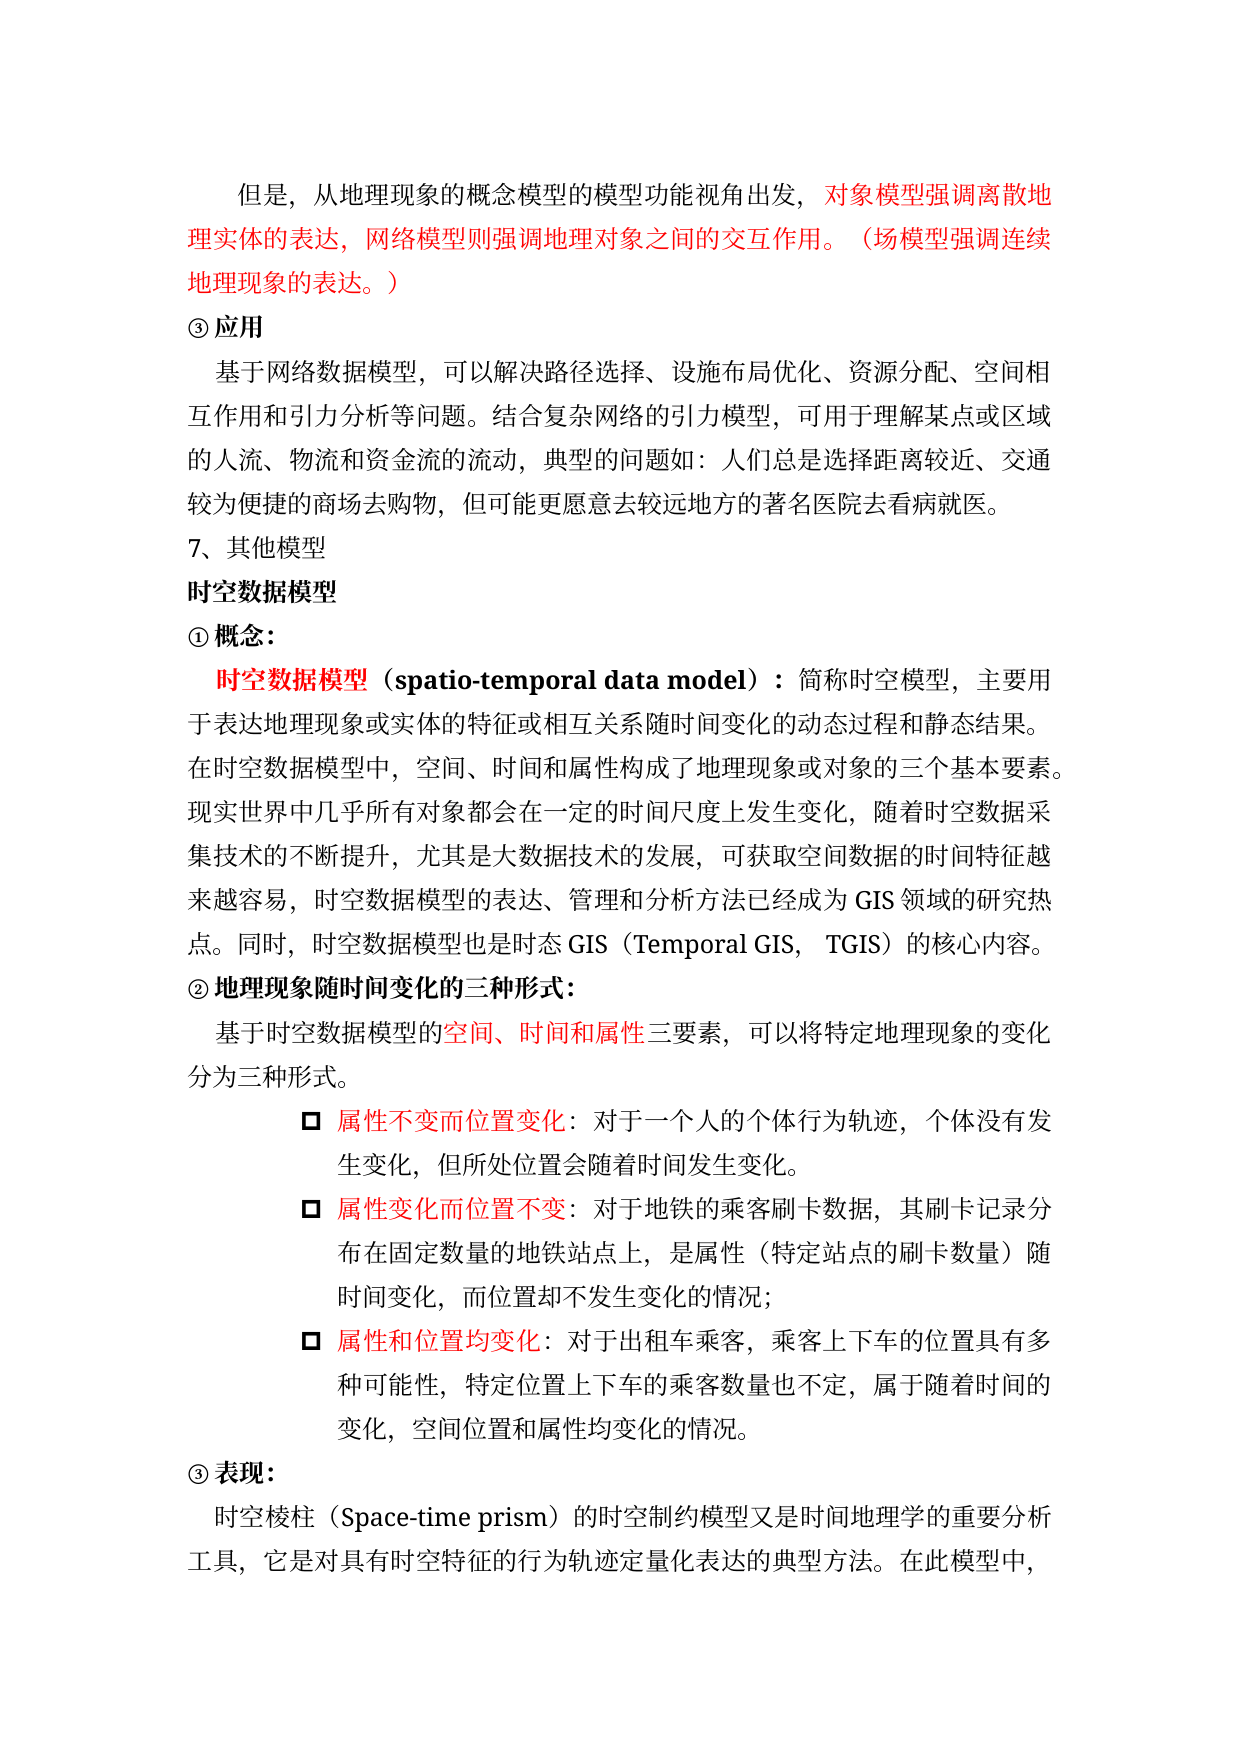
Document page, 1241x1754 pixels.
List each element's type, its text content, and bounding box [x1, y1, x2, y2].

text 7、其他模型 [187, 524, 1053, 568]
list 属性变化而位置不变：对于地铁的乘客刷卡数据，其刷卡记录分布在固定数量的地铁站点上，是属性（特定站点的刷卡数量）随时间变化，而位置却不发生变化的情况； [300, 1185, 1053, 1318]
text 但是，从地理现象的概念模型的模型功能视角出发，对象模型强调离散地理实体的表达，网络模型则强调地理对象之间的交互作用。（场模型强调连续地理现象的表达。） [187, 172, 1053, 304]
text 时空数据模型（spatio-temporal data model）：简称时空模型，主要用于表达地理现象或实体的特征或相互关系随时间变化的动态过程和静态结果。在时空数据模型中，空间、时间和属性构成了地理现象或对象的三个基本要素。现实世界中几乎所有对象都会在一定的时间尺度上发生变化，随着时空数据采集技术的不断提升，尤其是大数据技术的发展，可获取空间数据的时间特征越来越容易，时空数据模型的表达、管理和分析方法已经成为GIS领域的研究热点。同时，时空数据模型也是时态GIS（Temporal GIS， TGIS）的核心内容。 [187, 657, 1053, 965]
text 时空数据模型 [187, 568, 1053, 613]
text ③应用 [187, 304, 1053, 348]
list 属性不变而位置变化：对于一个人的个体行为轨迹，个体没有发生变化，但所处位置会随着时间发生变化。 [300, 1097, 1053, 1185]
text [187, 1494, 1053, 1582]
text ②地理现象随时间变化的三种形式： [187, 965, 1053, 1009]
list 属性和位置均变化：对于出租车乘客，乘客上下车的位置具有多种可能性，特定位置上下车的乘客数量也不定，属于随着时间的变化，空间位置和属性均变化的情况。 [300, 1318, 1053, 1450]
text 基于时空数据模型的空间、时间和属性三要素，可以将特定地理现象的变化分为三种形式。 [187, 1009, 1053, 1097]
text ③表现： [187, 1450, 1053, 1494]
text ①概念： [187, 613, 1053, 657]
text 基于网络数据模型，可以解决路径选择、设施布局优化、资源分配、空间相互作用和引力分析等问题。结合复杂网络的引力模型，可用于理解某点或区域的人流、物流和资金流的流动，典型的问题如：人们总是选择距离较近、交通较为便捷的商场去购物，但可能更愿意去较远地方的著名医院去看病就医。 [187, 348, 1053, 524]
